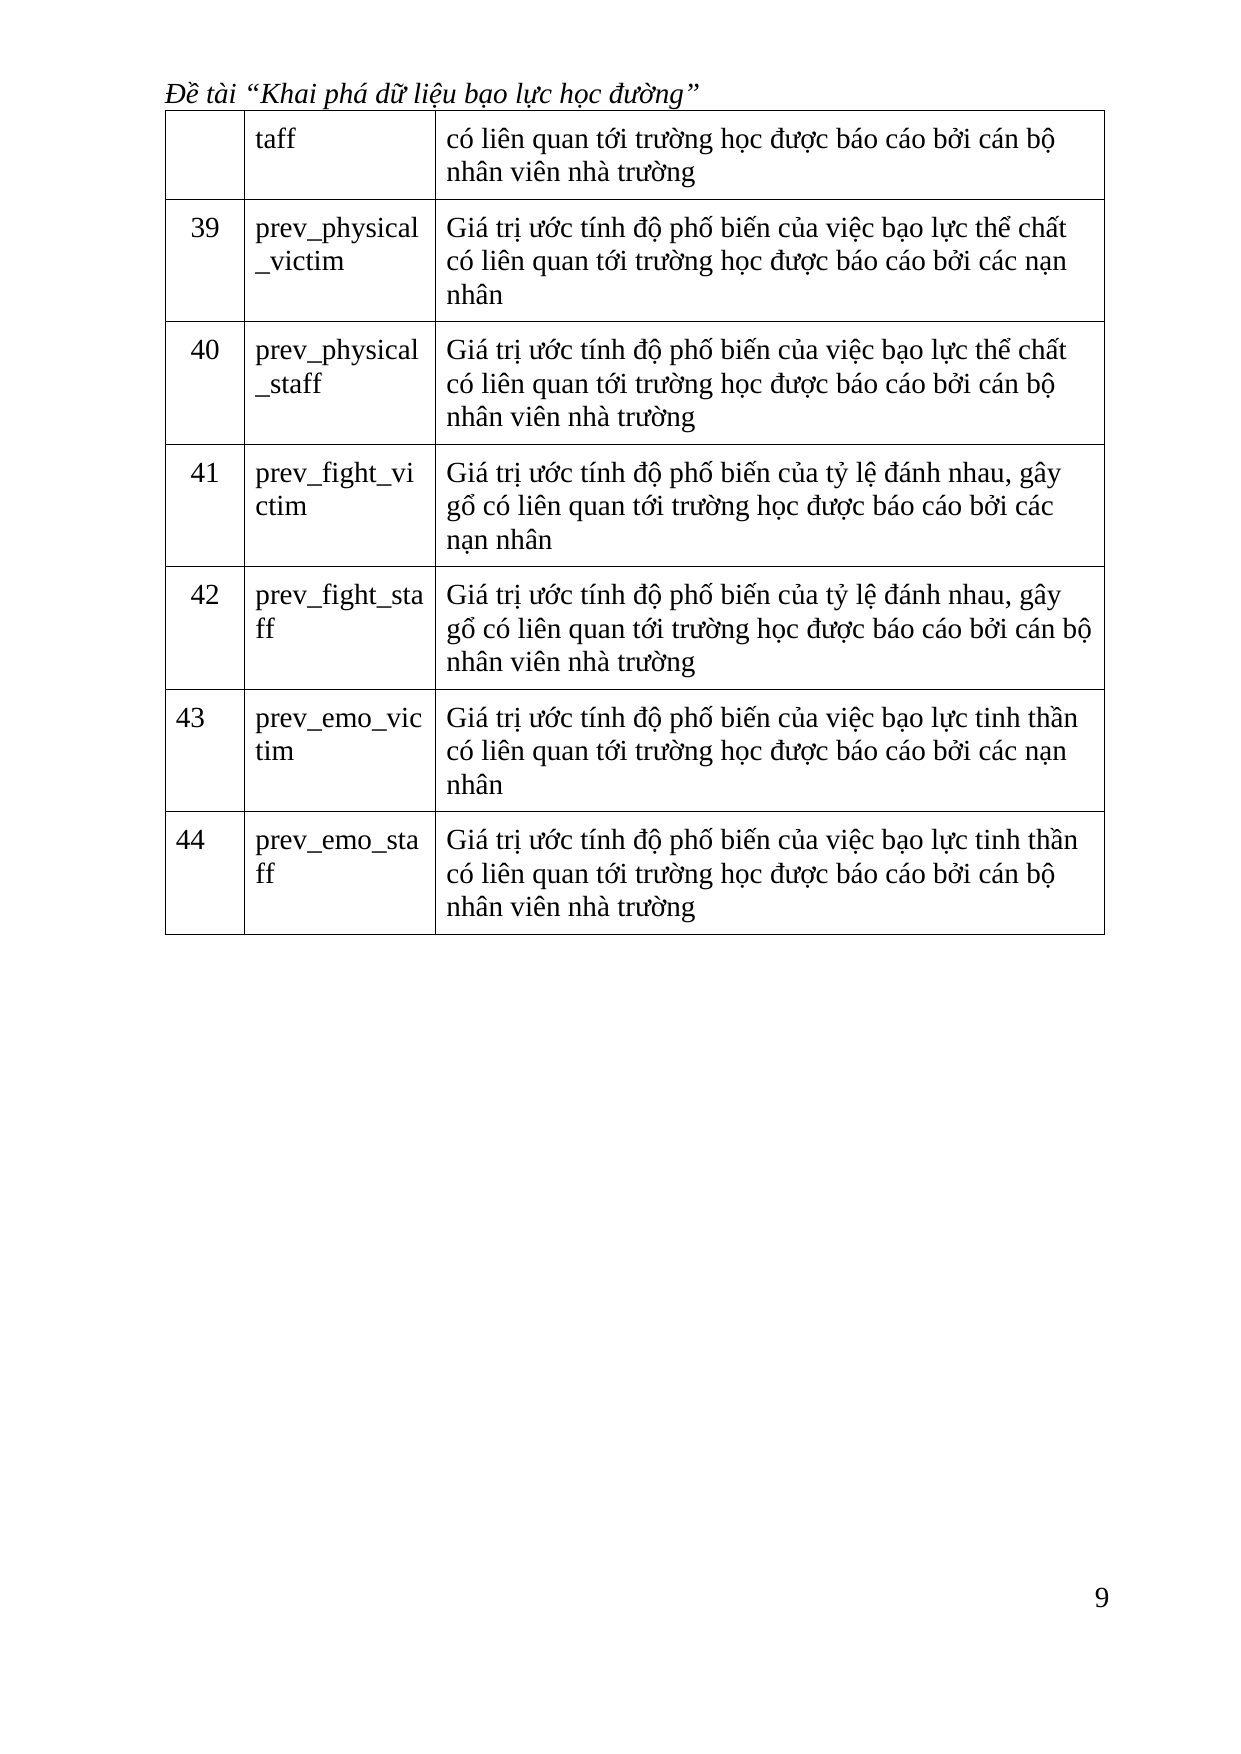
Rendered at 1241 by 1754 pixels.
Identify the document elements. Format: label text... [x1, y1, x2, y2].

table_cell prev_fight_victim [245, 445, 435, 566]
table_cell Giá trị ước tính độ phố biến của việc bạo lực thể chất có liên quan tới trường học được báo cáo bởi cán bộ nhân viên nhà trường [436, 322, 1104, 443]
table_cell 44 [166, 812, 244, 933]
table_cell prev_emo_victim [245, 690, 435, 811]
table_cell prev_fight_staff [245, 567, 435, 688]
table_cell Giá trị ước tính độ phố biến của việc bạo lực tinh thần có liên quan tới trường học được báo cáo bởi các nạn nhân [436, 690, 1104, 811]
table_cell prev_physical_victim [245, 200, 435, 321]
table_cell prev_sexual_staff [245, 111, 435, 198]
table_cell 43 [166, 690, 244, 811]
table_cell 42 [166, 567, 244, 688]
table_cell 39 [166, 200, 244, 321]
table_cell Giá trị ước tính độ phố biến của tỷ lệ đánh nhau, gây gổ có liên quan tới trường học được báo cáo bởi các nạn nhân [436, 445, 1104, 566]
table_cell prev_physical_staff [245, 322, 435, 443]
table_cell 40 [166, 322, 244, 443]
table_cell 41 [166, 445, 244, 566]
table_cell Giá trị ước tính độ phố biến của tỷ lệ đánh nhau, gây gổ có liên quan tới trường học được báo cáo bởi cán bộ nhân viên nhà trường [436, 567, 1104, 688]
table_cell prev_emo_staff [245, 812, 435, 933]
table_cell 38 [166, 111, 244, 198]
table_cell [436, 111, 1104, 198]
table_cell Giá trị ước tính độ phố biến của việc bạo lực thể chất có liên quan tới trường học được báo cáo bởi các nạn nhân [436, 200, 1104, 321]
table_cell Giá trị ước tính độ phố biến của việc bạo lực tinh thần có liên quan tới trường học được báo cáo bởi cán bộ nhân viên nhà trường [436, 812, 1104, 933]
